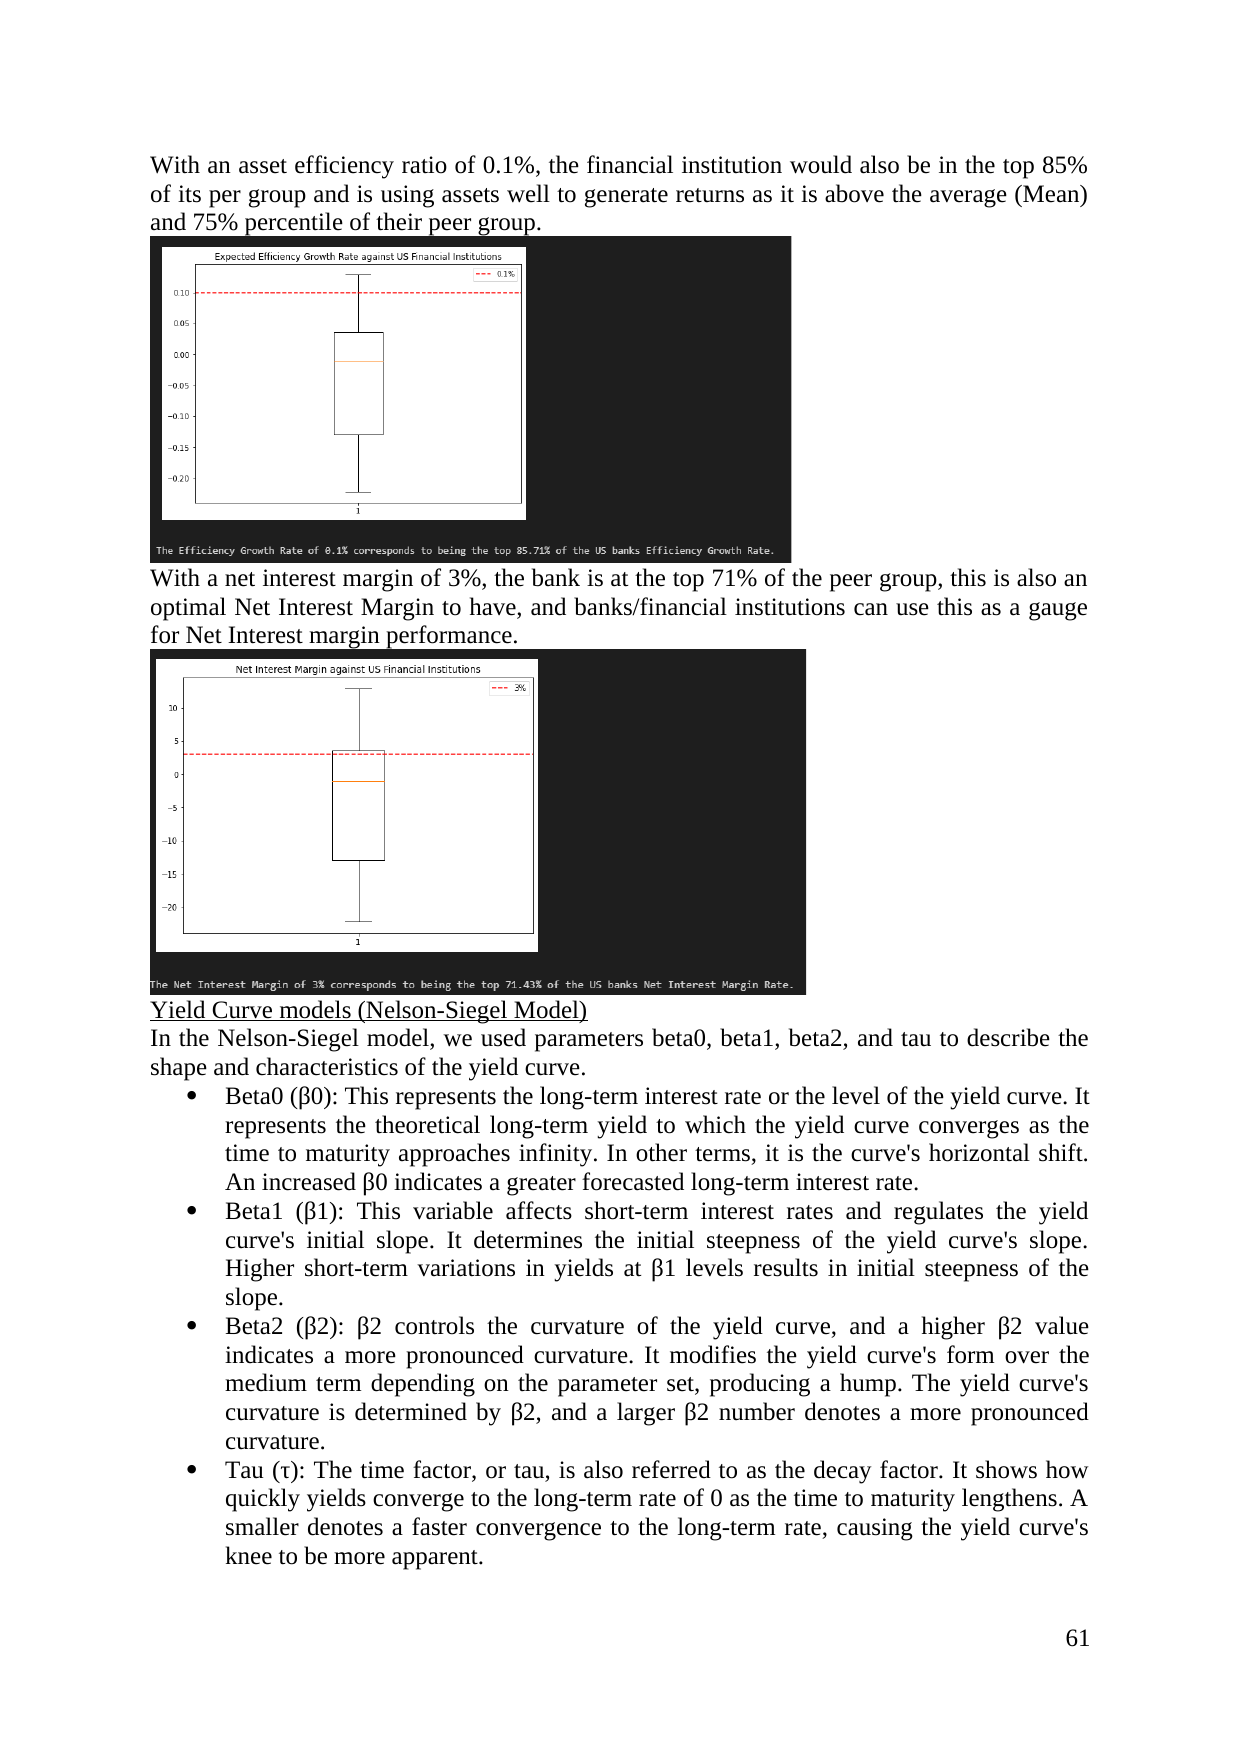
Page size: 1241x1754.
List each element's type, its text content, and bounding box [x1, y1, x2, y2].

text With a net interest margin of 3%, the bank is at the top 71% of the peer group, this is also an optimal Net Interest Margin to have, and banks/financial institutions can use this as a gauge for Net Interest margin performance. [150, 563, 1090, 649]
picture [150, 236, 792, 563]
text With an asset efficiency ratio of 0.1%, the financial institution would also be in the top 85% of its per group and is using assets well to generate returns as it is above the average (Mean) and 75% percentile of their peer group. [150, 150, 1090, 236]
text Yield Curve models (Nelson-Siegel Model) [150, 995, 1090, 1023]
list Beta2 (β2): β2 controls the curvature of the yield curve, and a higher β2 value indicates a more pronounced curvature. It modifies the yield curve's form over the medium term depending on the parameter set, producing a hump. The yield curve's curvature is determined by β2, and a larger β2 number denotes a more pronounced curvature. [187, 1311, 1090, 1455]
list Beta0 (β0): This represents the long-term interest rate or the level of the yield curve. It represents the theoretical long-term yield to which the yield curve converges as the time to maturity approaches infinity. In other terms, it is the curve's horizontal shift. An increased β0 indicates a greater forecasted long-term interest rate. [187, 1081, 1090, 1196]
list Beta1 (β1): This variable affects short-term interest rates and regulates the yield curve's initial slope. It determines the initial steepness of the yield curve's slope. Higher short-term variations in yields at β1 levels results in initial steepness of the slope. [187, 1196, 1090, 1311]
list Tau (τ): The time factor, or tau, is also referred to as the decay factor. It shows how quickly yields converge to the long-term rate of 0 as the time to maturity lengthens. A smaller denotes a faster convergence to the long-term rate, causing the yield curve's knee to be more apparent. [187, 1455, 1090, 1570]
text In the Nelson-Siegel model, we used parameters beta0, beta1, beta2, and tau to describe the shape and characteristics of the yield curve. [150, 1023, 1090, 1081]
picture [150, 649, 807, 995]
